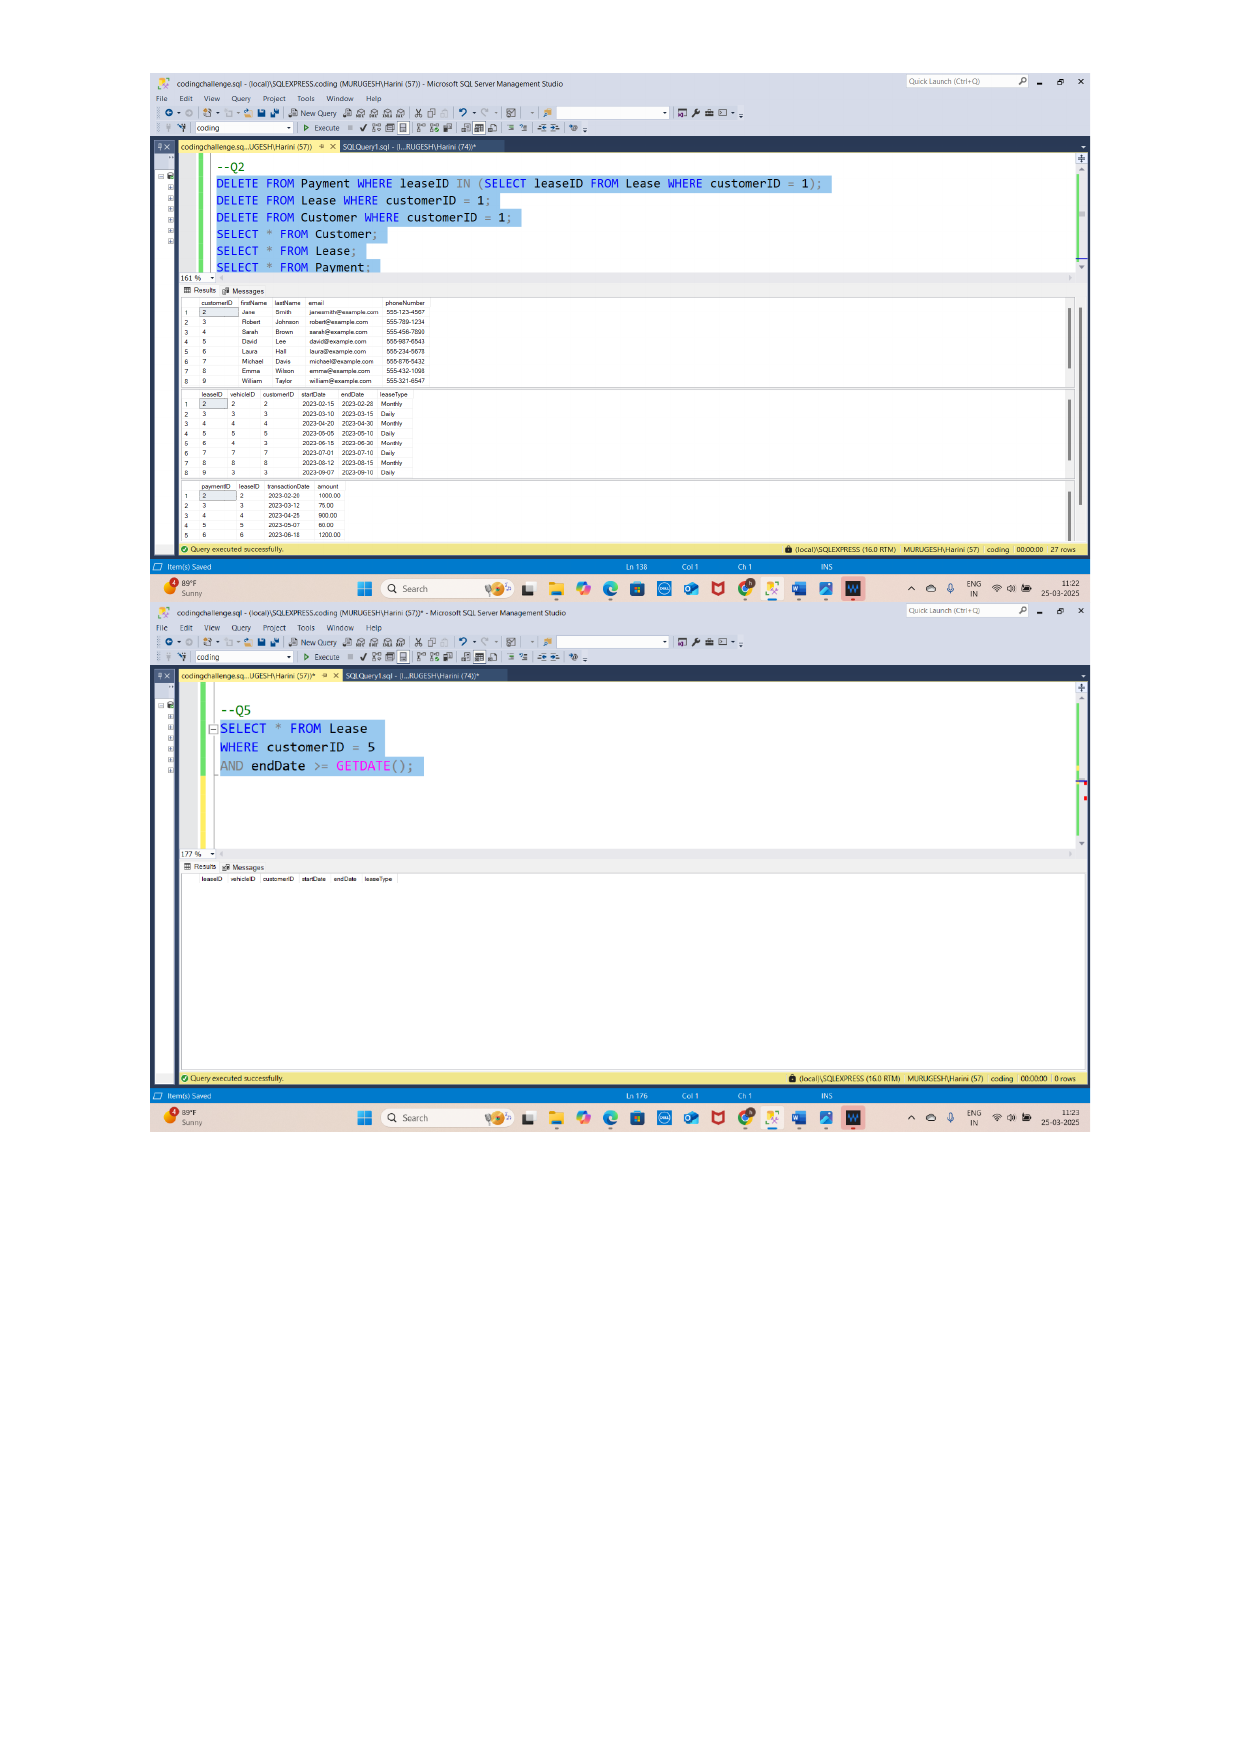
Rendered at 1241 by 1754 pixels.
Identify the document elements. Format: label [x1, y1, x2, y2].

picture [150, 73, 1091, 1132]
